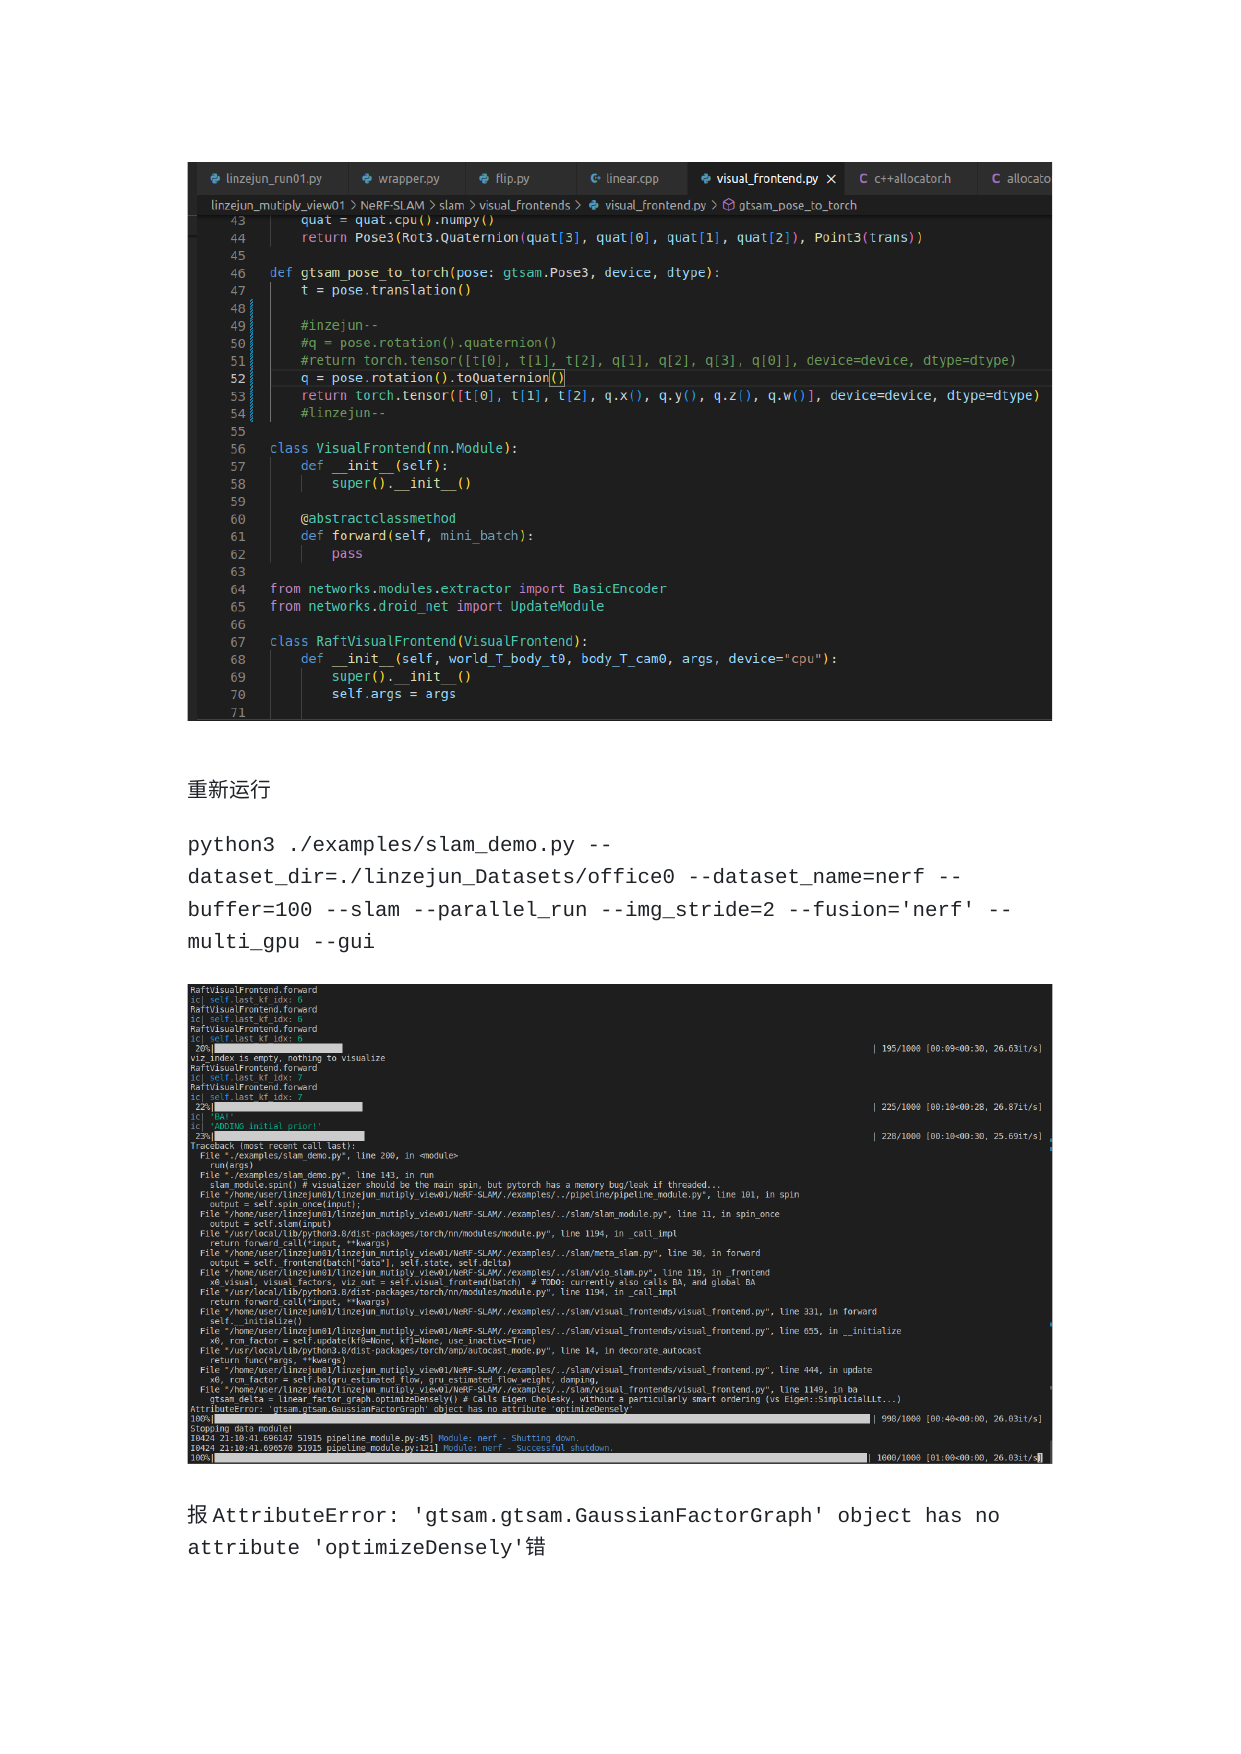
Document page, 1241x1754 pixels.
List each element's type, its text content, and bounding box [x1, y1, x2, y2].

text 重新运行 [187, 772, 1053, 804]
picture [187, 984, 1053, 1464]
text 报AttributeError: 'gtsam.gtsam.GaussianFactorGraph' object has no attribute 'optimizeDensely'错 [187, 1497, 1053, 1562]
picture [187, 162, 1053, 721]
text python3 ./examples/slam_demo.py --dataset_dir=./linzejun_Datasets/office0 --dataset_name=nerf --buffer=100 --slam --parallel_run --img_stride=2 --fusion='nerf' --multi_gpu --gui [187, 829, 1053, 959]
